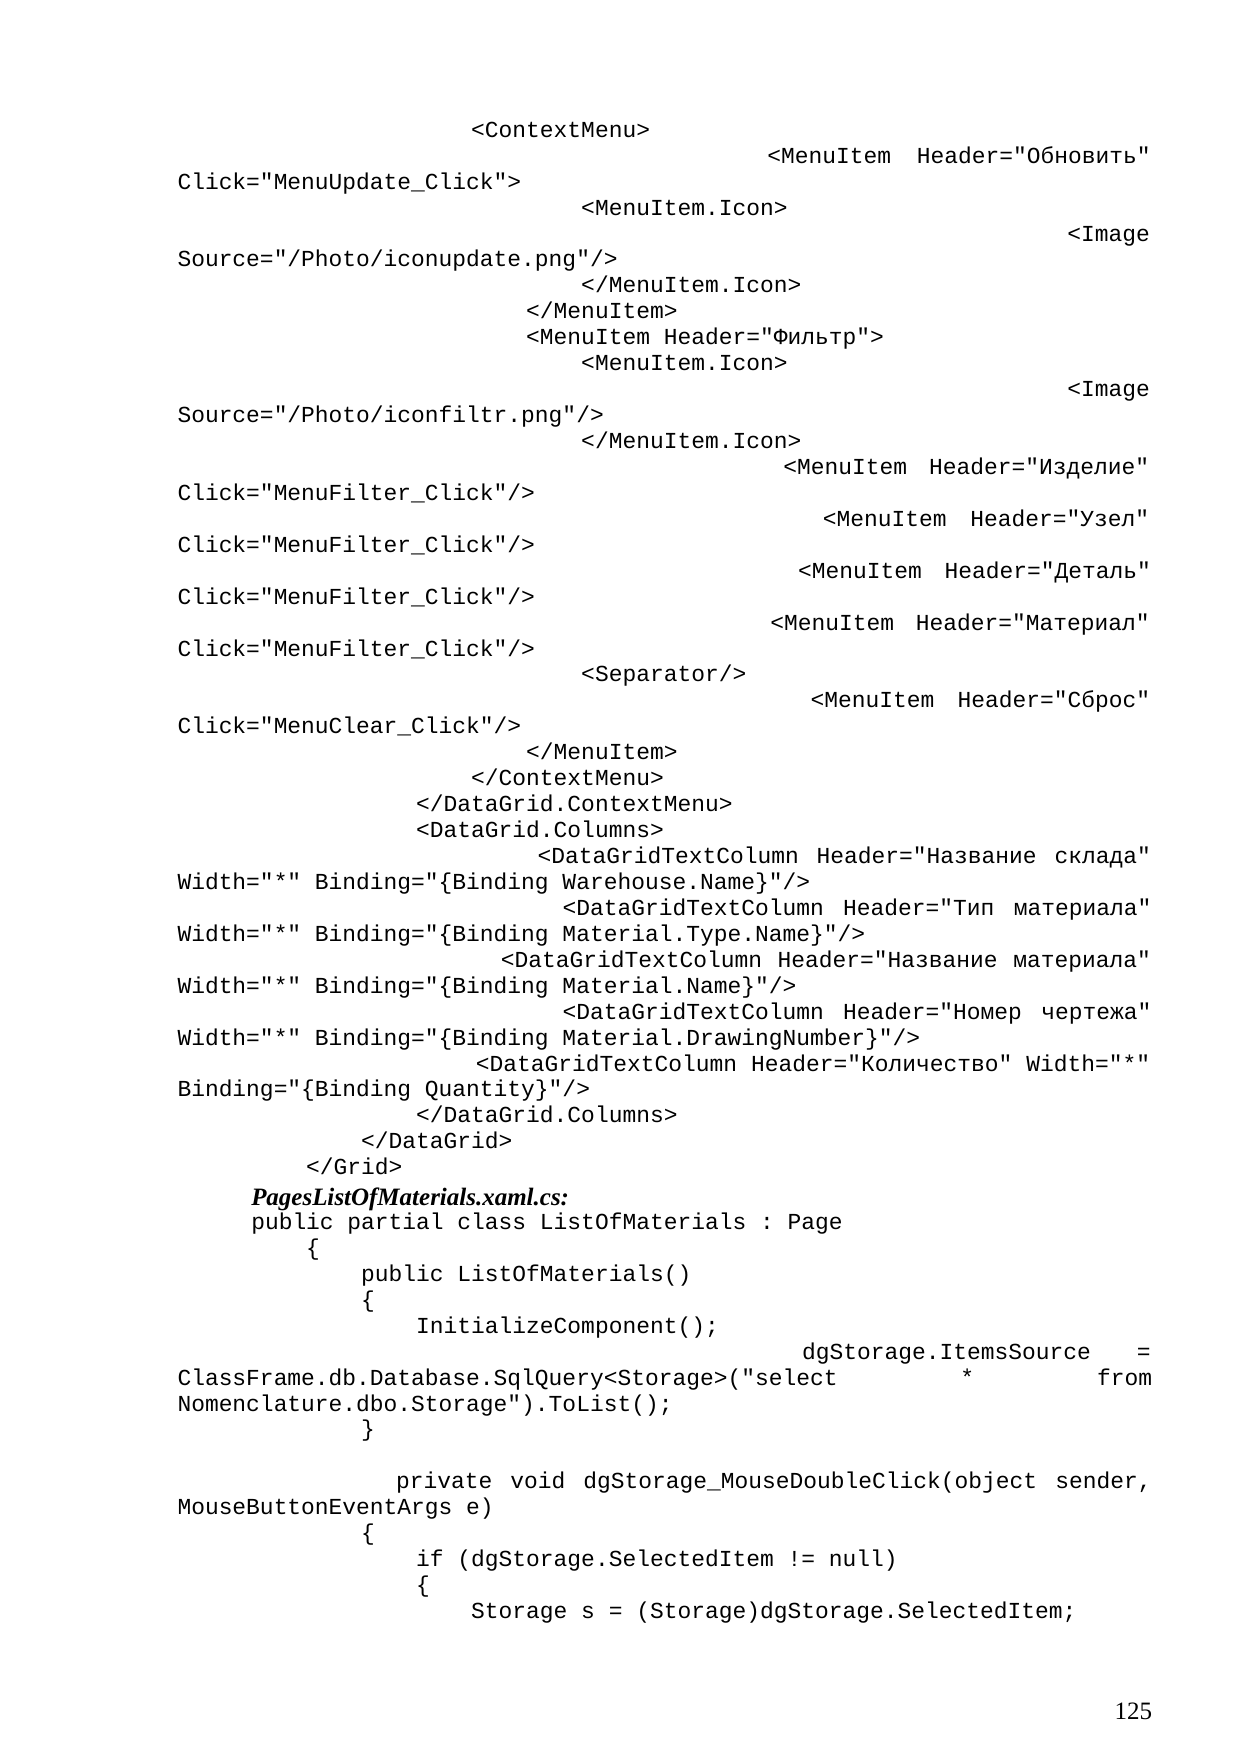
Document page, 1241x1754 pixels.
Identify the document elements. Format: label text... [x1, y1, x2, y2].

text <DataGridTextColumn Header="Номер чертежа" Width="*" Binding="{Binding Material.DrawingNumber}"/> [177, 1000, 1152, 1052]
text </MenuItem> [177, 741, 1152, 767]
text <Separator/> [177, 663, 1152, 689]
text </Grid> [177, 1156, 1152, 1182]
text </DataGrid.ContextMenu> [177, 792, 1152, 818]
text <MenuItem.Icon> [177, 352, 1152, 377]
text { [177, 1522, 1152, 1547]
text <ContextMenu> [177, 118, 1152, 144]
text </DataGrid.Columns> [177, 1104, 1152, 1130]
text <MenuItem Header="Обновить" Click="MenuUpdate_Click"> [177, 144, 1152, 196]
text <DataGridTextColumn Header="Название склада" Width="*" Binding="{Binding Warehouse.Name}"/> [177, 844, 1152, 896]
text <DataGridTextColumn Header="Количество" Width="*" Binding="{Binding Quantity}"/> [177, 1052, 1152, 1104]
text Storage s = (Storage)dgStorage.SelectedItem; [177, 1599, 1152, 1625]
text public partial class ListOfMaterials : Page [177, 1210, 1152, 1236]
text <DataGridTextColumn Header="Тип материала" Width="*" Binding="{Binding Material.Type.Name}"/> [177, 896, 1152, 948]
text <MenuItem Header="Деталь" Click="MenuFilter_Click"/> [177, 559, 1152, 611]
text private void dgStorage_MouseDoubleClick(object sender, MouseButtonEventArgs e) [177, 1470, 1152, 1522]
text { [177, 1236, 1152, 1262]
text <MenuItem Header="Изделие" Click="MenuFilter_Click"/> [177, 455, 1152, 507]
text </MenuItem.Icon> [177, 429, 1152, 455]
text PagesListOfMaterials.xaml.cs: [177, 1182, 1152, 1210]
text </ContextMenu> [177, 767, 1152, 792]
text <DataGrid.Columns> [177, 818, 1152, 844]
text { [177, 1573, 1152, 1599]
text dgStorage.ItemsSource = ClassFrame.db.Database.SqlQuery<Storage>("select * from Nomenclature.dbo.Storage").ToList(); [177, 1340, 1152, 1418]
text { [177, 1288, 1152, 1314]
text <MenuItem Header="Материал" Click="MenuFilter_Click"/> [177, 611, 1152, 663]
text <MenuItem Header="Фильтр"> [177, 326, 1152, 352]
text <DataGridTextColumn Header="Название материала" Width="*" Binding="{Binding Material.Name}"/> [177, 948, 1152, 1000]
text <MenuItem.Icon> [177, 196, 1152, 222]
text } [177, 1418, 1152, 1444]
text </DataGrid> [177, 1130, 1152, 1156]
text <Image Source="/Photo/iconfiltr.png"/> [177, 377, 1152, 429]
text <MenuItem Header="Сброс" Click="MenuClear_Click"/> [177, 689, 1152, 741]
text public ListOfMaterials() [177, 1262, 1152, 1288]
text </MenuItem> [177, 300, 1152, 326]
text if (dgStorage.SelectedItem != null) [177, 1547, 1152, 1573]
text InitializeComponent(); [177, 1314, 1152, 1340]
text </MenuItem.Icon> [177, 274, 1152, 300]
text <Image Source="/Photo/iconupdate.png"/> [177, 222, 1152, 274]
text <MenuItem Header="Узел" Click="MenuFilter_Click"/> [177, 507, 1152, 559]
